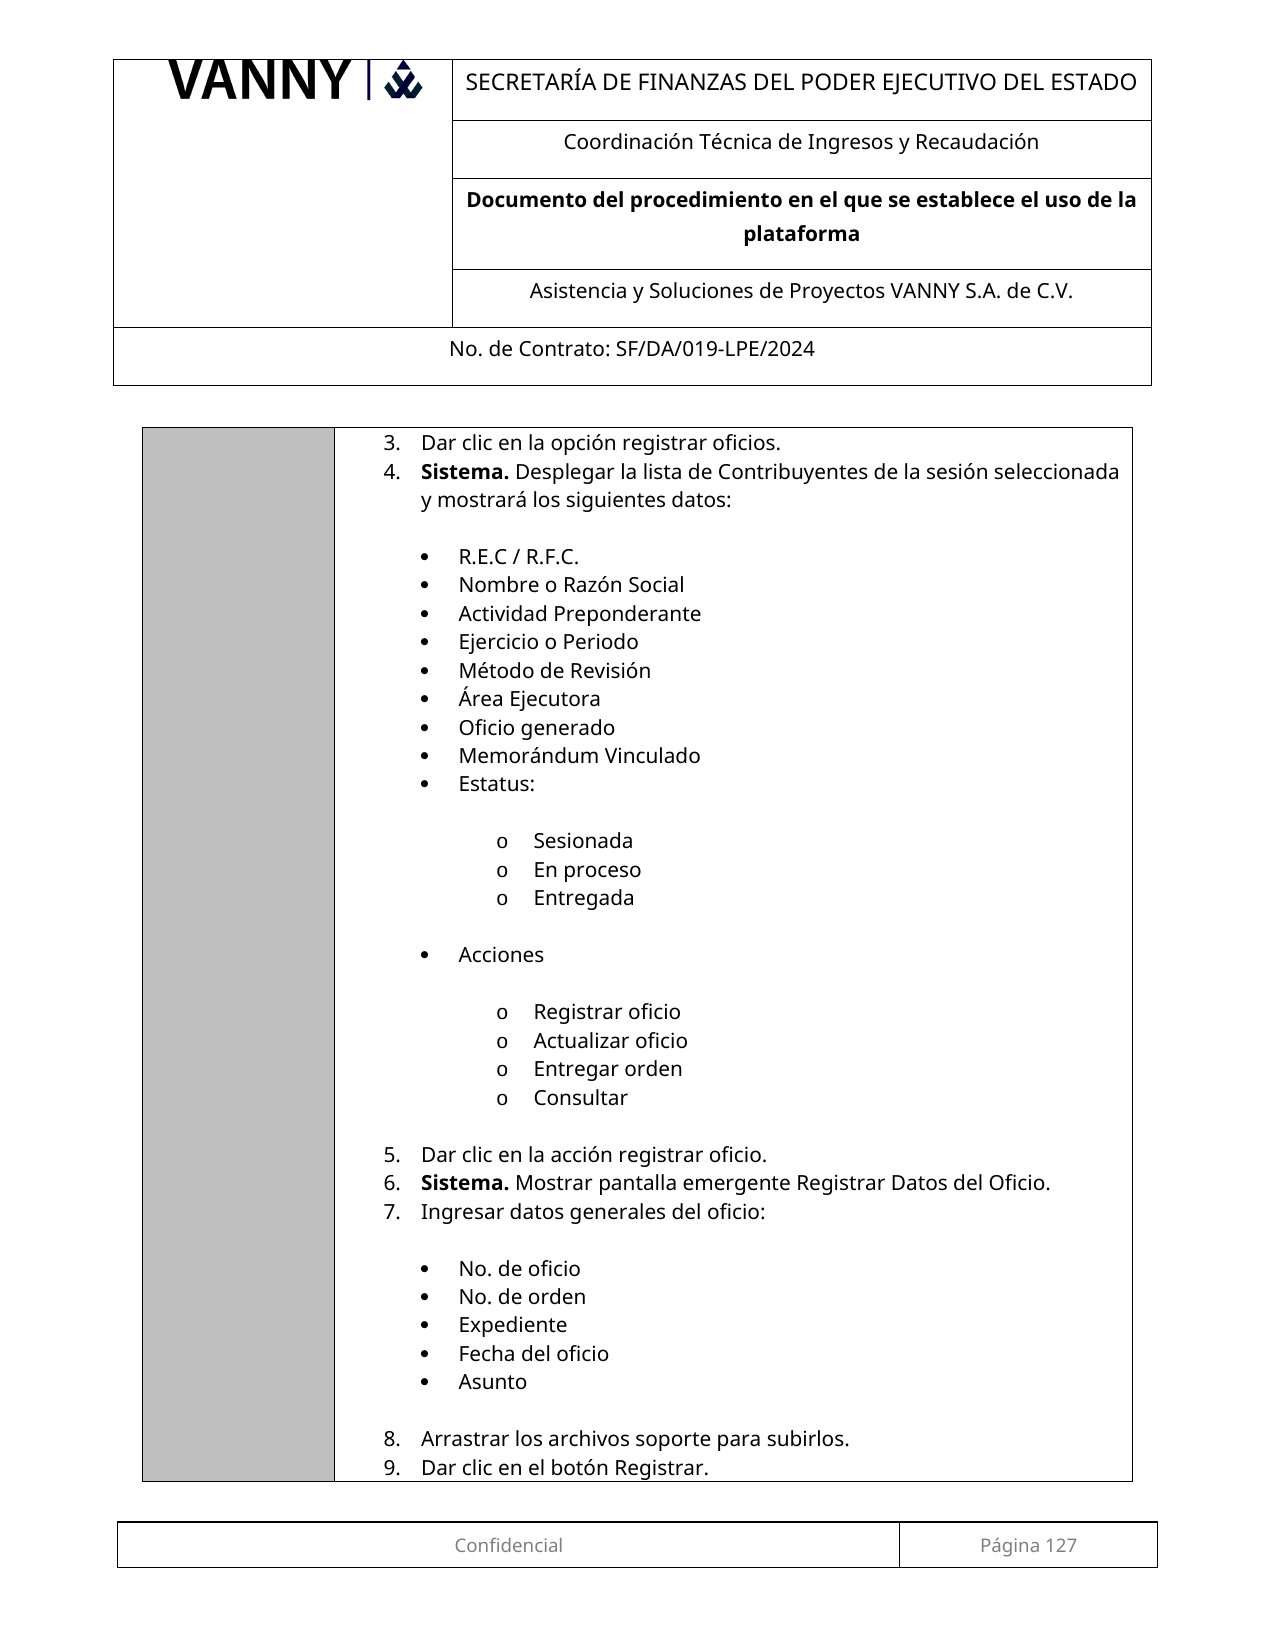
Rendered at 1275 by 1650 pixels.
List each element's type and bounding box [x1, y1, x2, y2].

picture [160, 60, 428, 110]
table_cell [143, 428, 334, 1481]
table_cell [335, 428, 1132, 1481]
